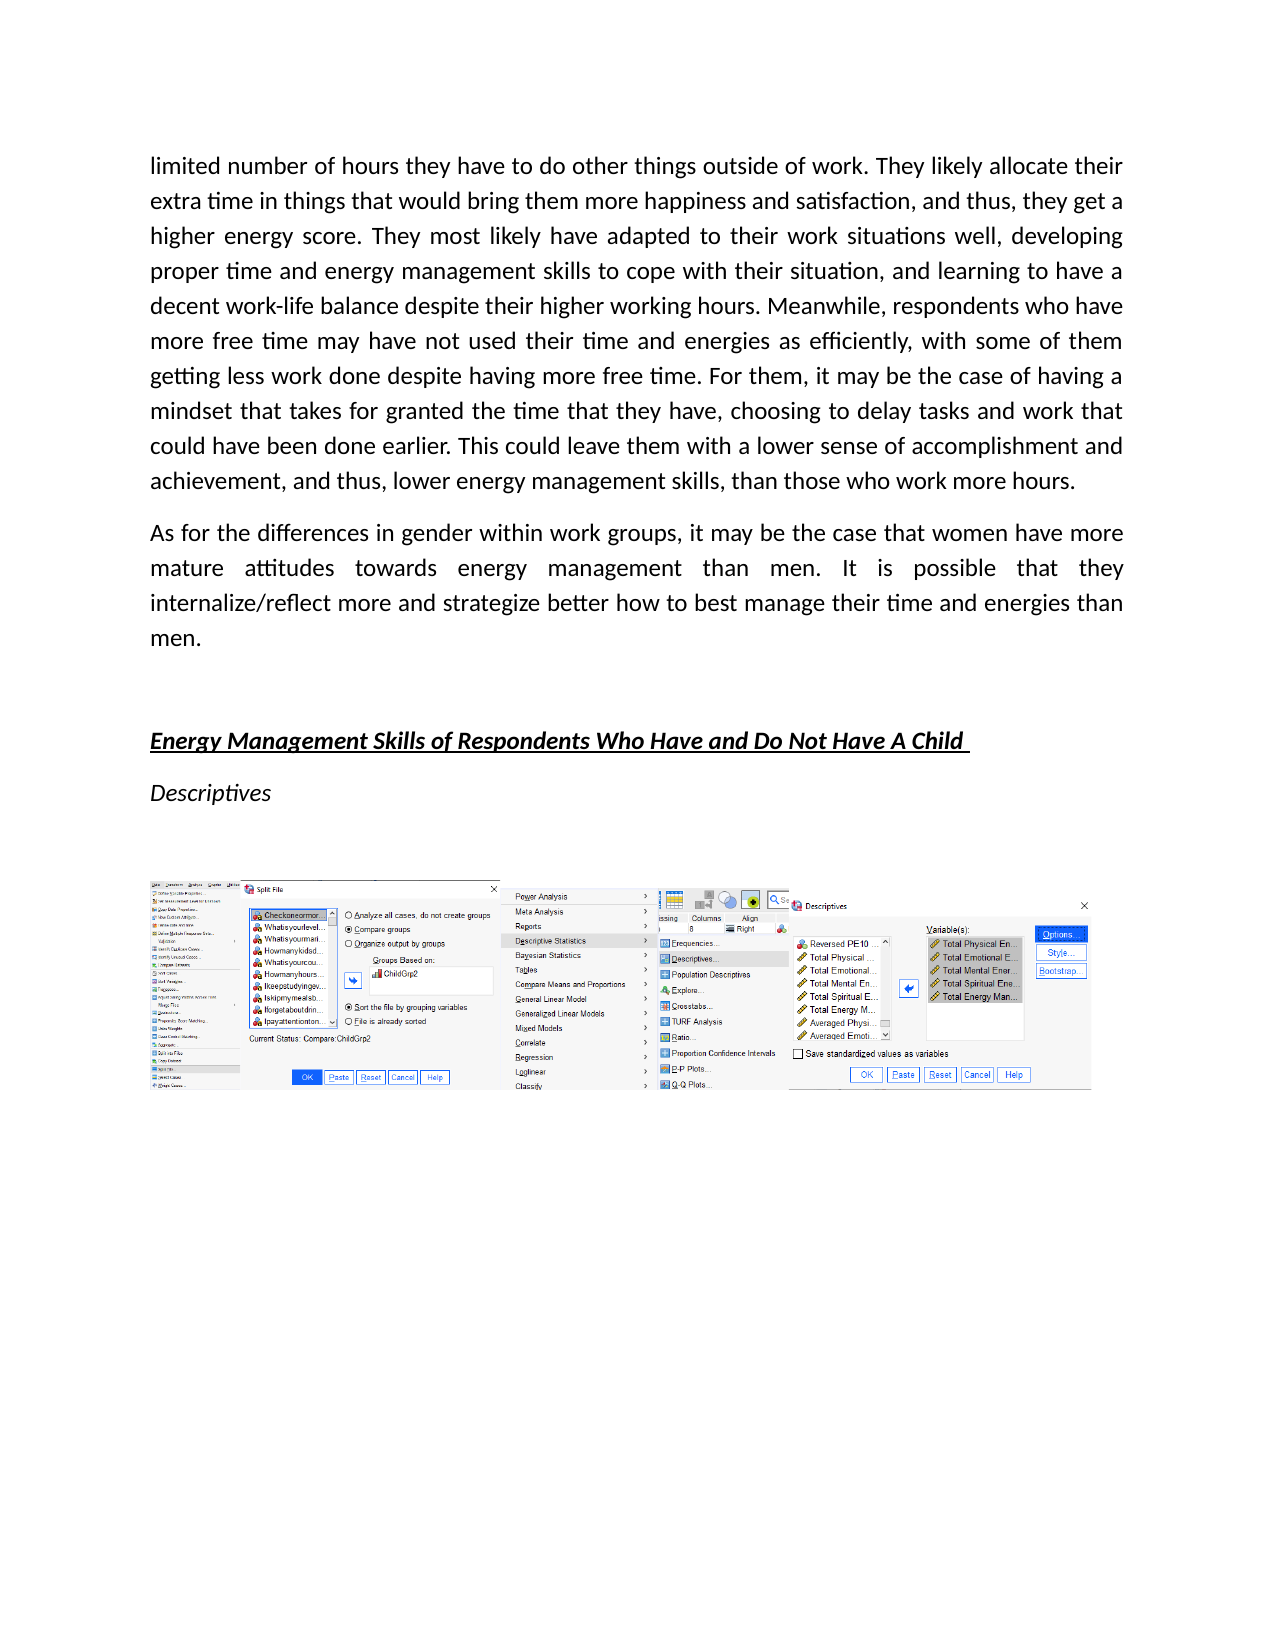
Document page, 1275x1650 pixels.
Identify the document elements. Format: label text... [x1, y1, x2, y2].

text As for the differences in gender within work groups, it may be the case that women have more mature attitudes towards energy management than men. It is possible that they internalize/reflect more and strategize better how to best manage their time and energies than men. [150, 517, 1125, 652]
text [150, 150, 1125, 496]
text Energy Management Skills of Respondents Who Have and Do Not Have A Child [150, 725, 1125, 756]
picture [150, 880, 1092, 1090]
text Descriptives [150, 777, 1125, 807]
